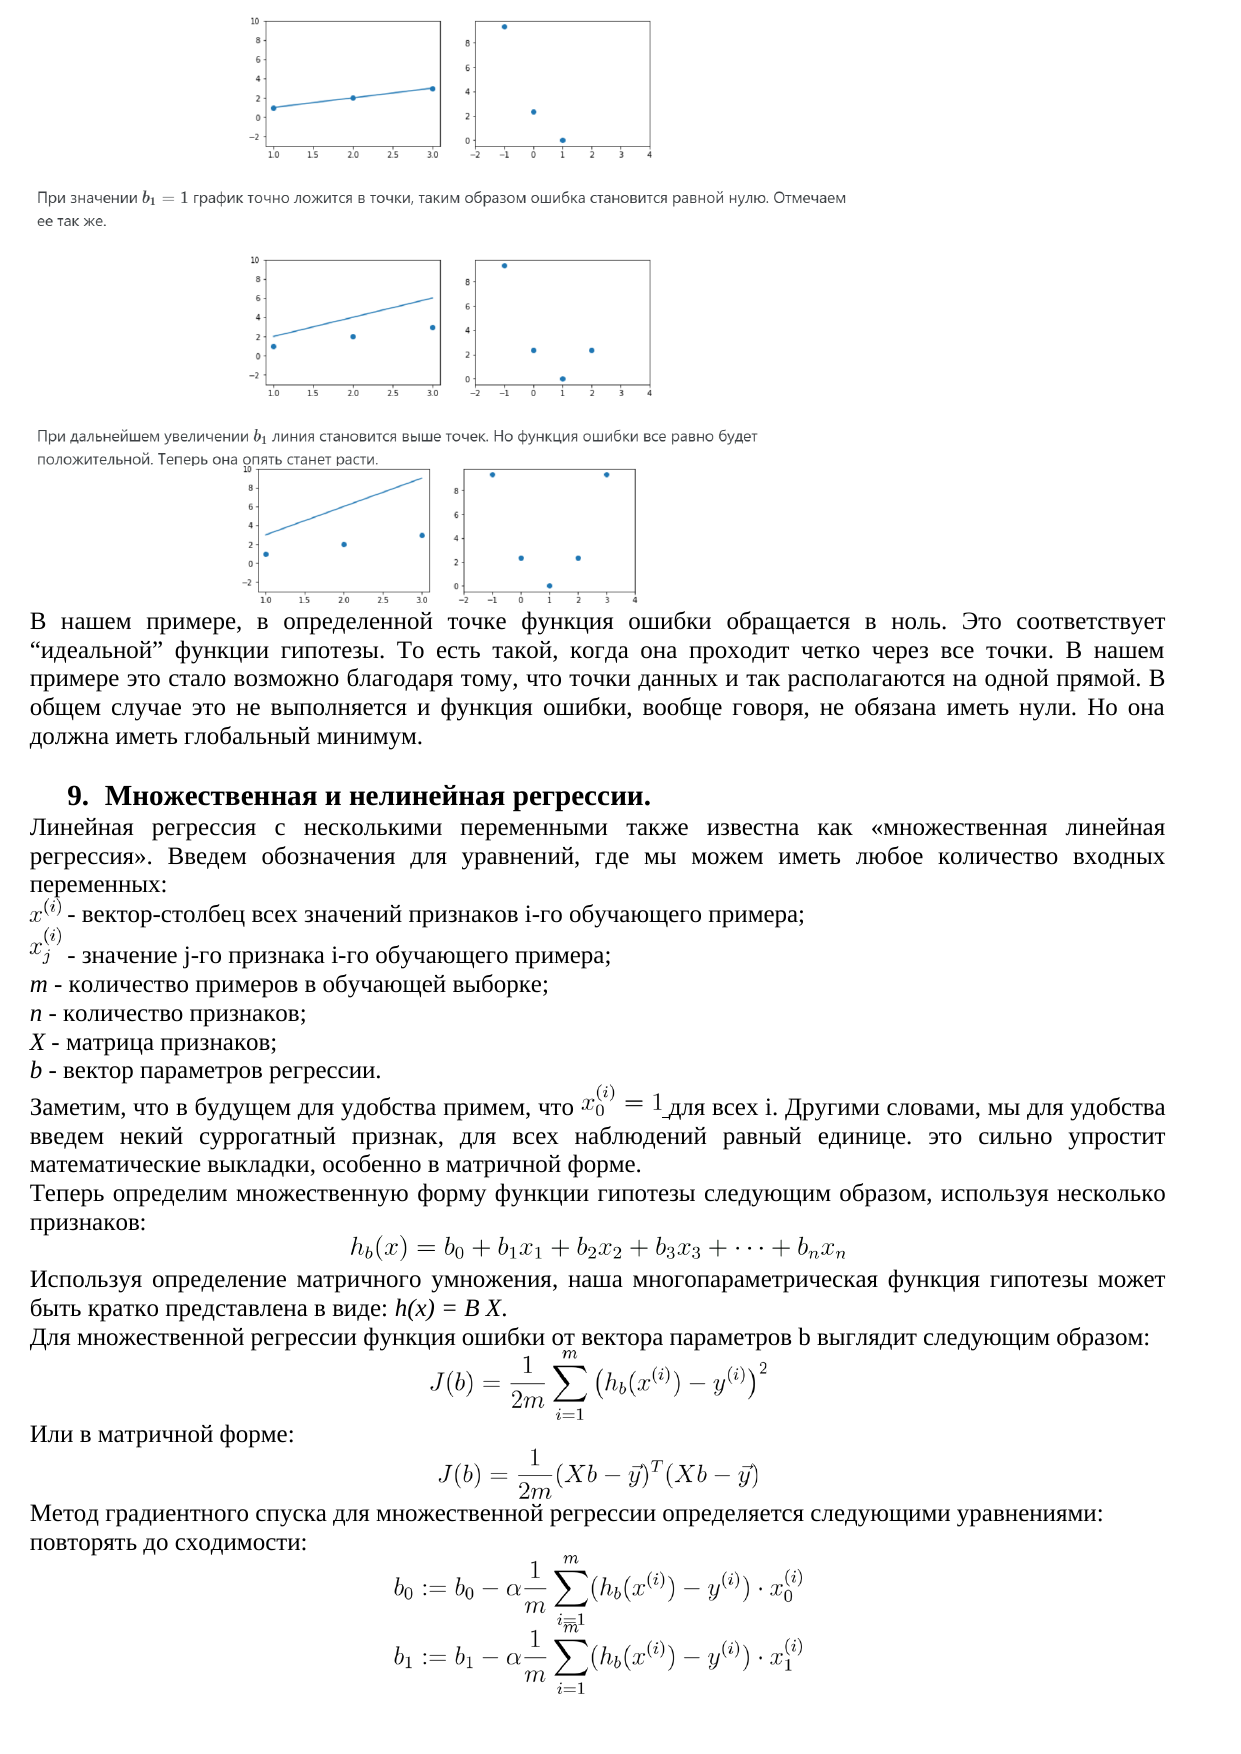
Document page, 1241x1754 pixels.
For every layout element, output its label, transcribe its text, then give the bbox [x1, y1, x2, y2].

picture [581, 1084, 662, 1116]
text Линейная регрессия с несколькими переменными также известна как «множественная линейная регрессия». Введем обозначения для уравнений, где мы можем иметь любое количество входных переменных: [29, 812, 1167, 898]
text В нашем примере, в определенной точке функция ошибки обращается в ноль. Это соответствует “идеальной” функции гипотезы. То есть такой, когда она проходит четко через все точки. В нашем примере это стало возможно благодаря тому, что точки данных и так располагаются на одной прямой. В общем случае это не выполняется и функция ошибки, вообще говоря, не обязана иметь нули. Но она должна иметь глобальный минимум. [29, 606, 1167, 750]
picture [438, 1448, 758, 1499]
text Метод градиентного спуска для множественной регрессии определяется следующими уравнениями: [29, 1498, 1167, 1527]
text Заметим, что в будущем для удобства примем, что для всех i. Другими словами, мы для удобства введем некий суррогатный признак, для всех наблюдений равный единице. это сильно упростит математические выкладки, особенно в матричной форме. [29, 1084, 1167, 1178]
text повторять до сходимости: [29, 1527, 1167, 1556]
picture [430, 1350, 767, 1420]
text Или в матричной форме: [29, 1419, 1167, 1448]
list Множественная и нелинейная регрессии. [67, 778, 1167, 812]
text Для множественной регрессии функция ошибки от вектора параметров b выглядит следующим образом: [29, 1322, 1167, 1351]
text Теперь определим множественную форму функции гипотезы следующим образом, используя несколько признаков: [29, 1178, 1167, 1236]
text b - вектор параметров регрессии. [29, 1055, 1167, 1084]
text - вектор-столбец всех значений признаков i-го обучающего примера; [29, 898, 1167, 927]
text m - количество примеров в обучающей выборке; [29, 969, 1167, 998]
picture [394, 1555, 802, 1694]
text - значение j-го признака i-го обучающего примера; [29, 927, 1167, 969]
picture [29, 927, 61, 964]
picture [29, 898, 61, 922]
picture [351, 1235, 845, 1261]
text n - количество признаков; [29, 998, 1167, 1027]
picture [29, 14, 848, 606]
text Используя определение матричного умножения, наша многопараметрическая функция гипотезы может быть кратко представлена в виде: h(x) = B X. [29, 1264, 1167, 1322]
text X - матрица признаков; [29, 1027, 1167, 1055]
